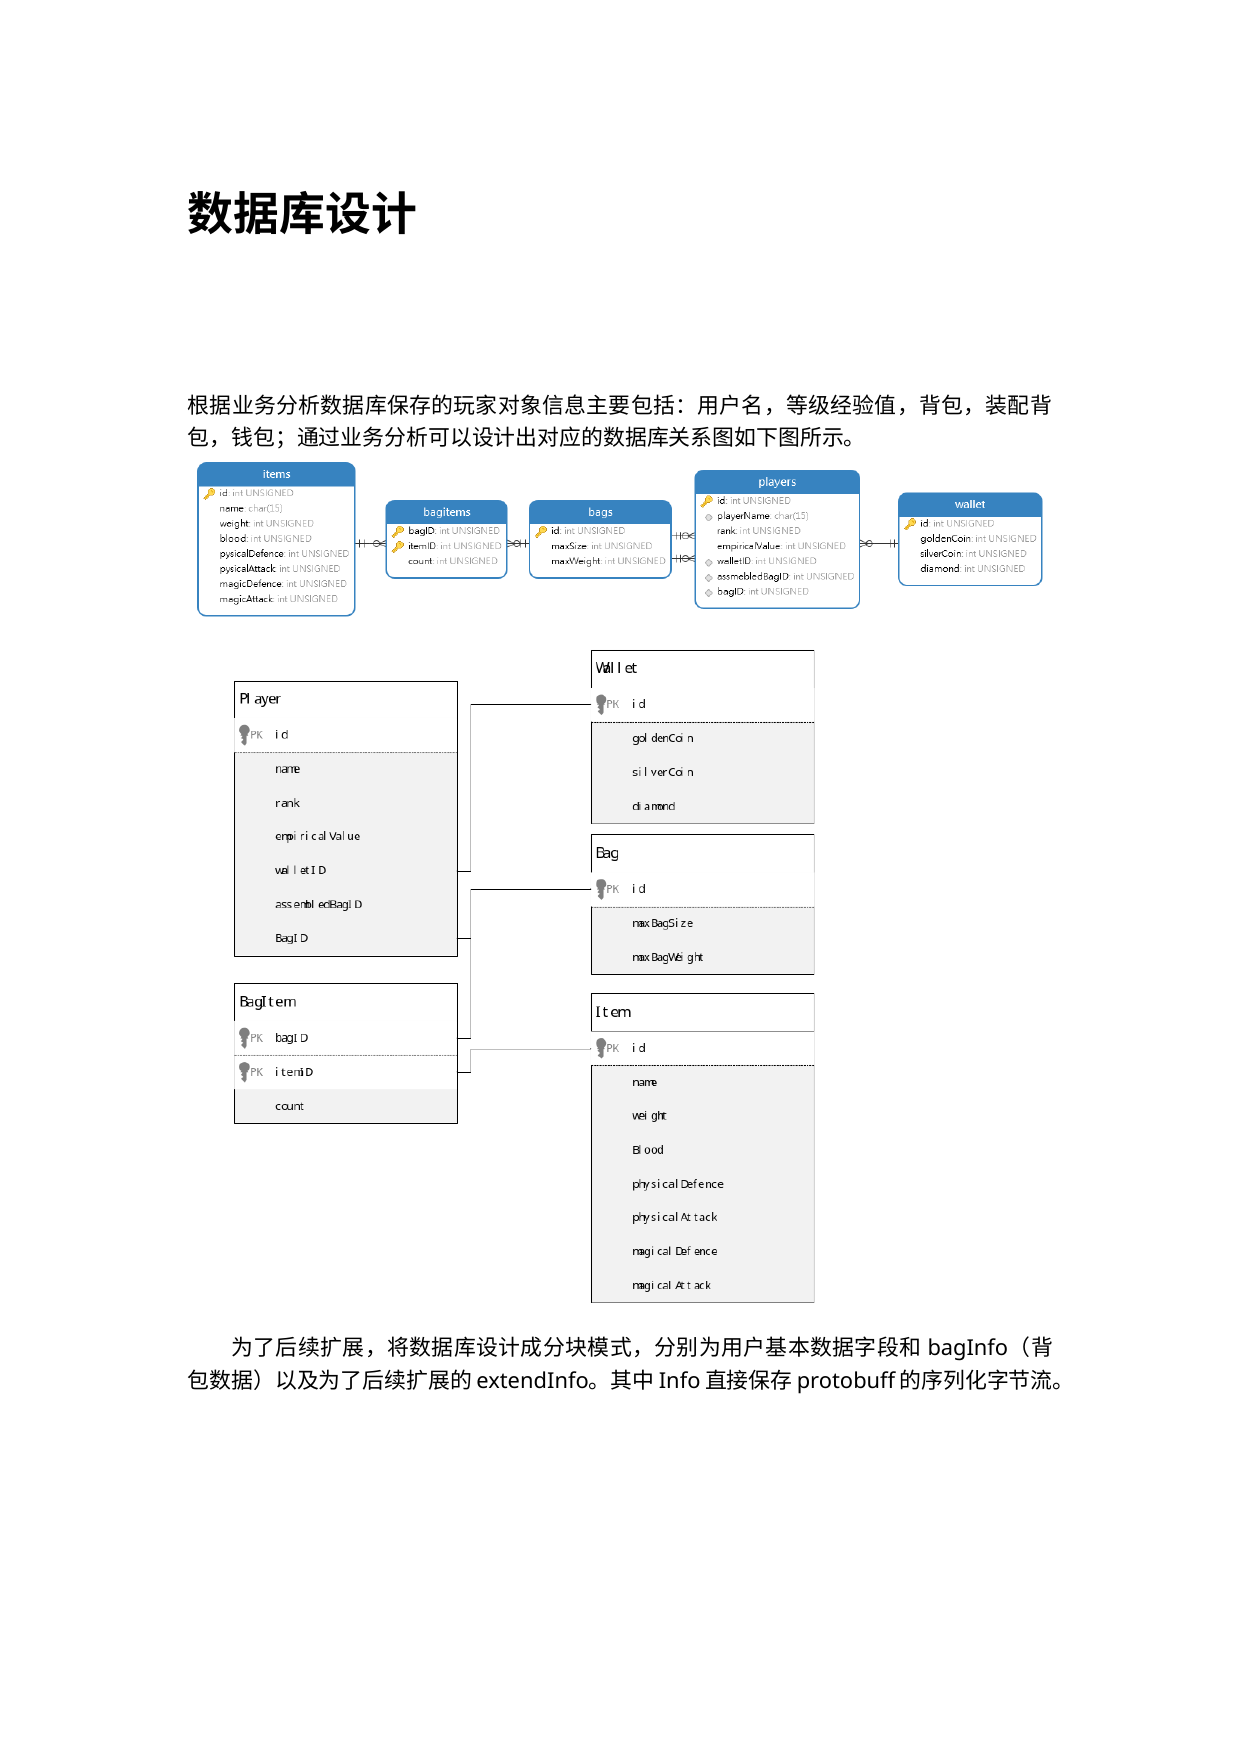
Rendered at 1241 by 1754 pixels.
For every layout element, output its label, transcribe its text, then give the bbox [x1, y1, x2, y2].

picture [187, 452, 1052, 626]
text 为了后续扩展，将数据库设计成分块模式，分别为用户基本数据字段和bagInfo（背包数据）以及为了后续扩展的extendInfo。其中Info直接保存protobuff的序列化字节流。 [187, 1330, 1053, 1395]
text 根据业务分析数据库保存的玩家对象信息主要包括：用户名，等级经验值，背包，装配背包，钱包；通过业务分析可以设计出对应的数据库关系图如下图所示。 [187, 387, 1053, 452]
subtitle 数据库设计 [187, 162, 1053, 259]
